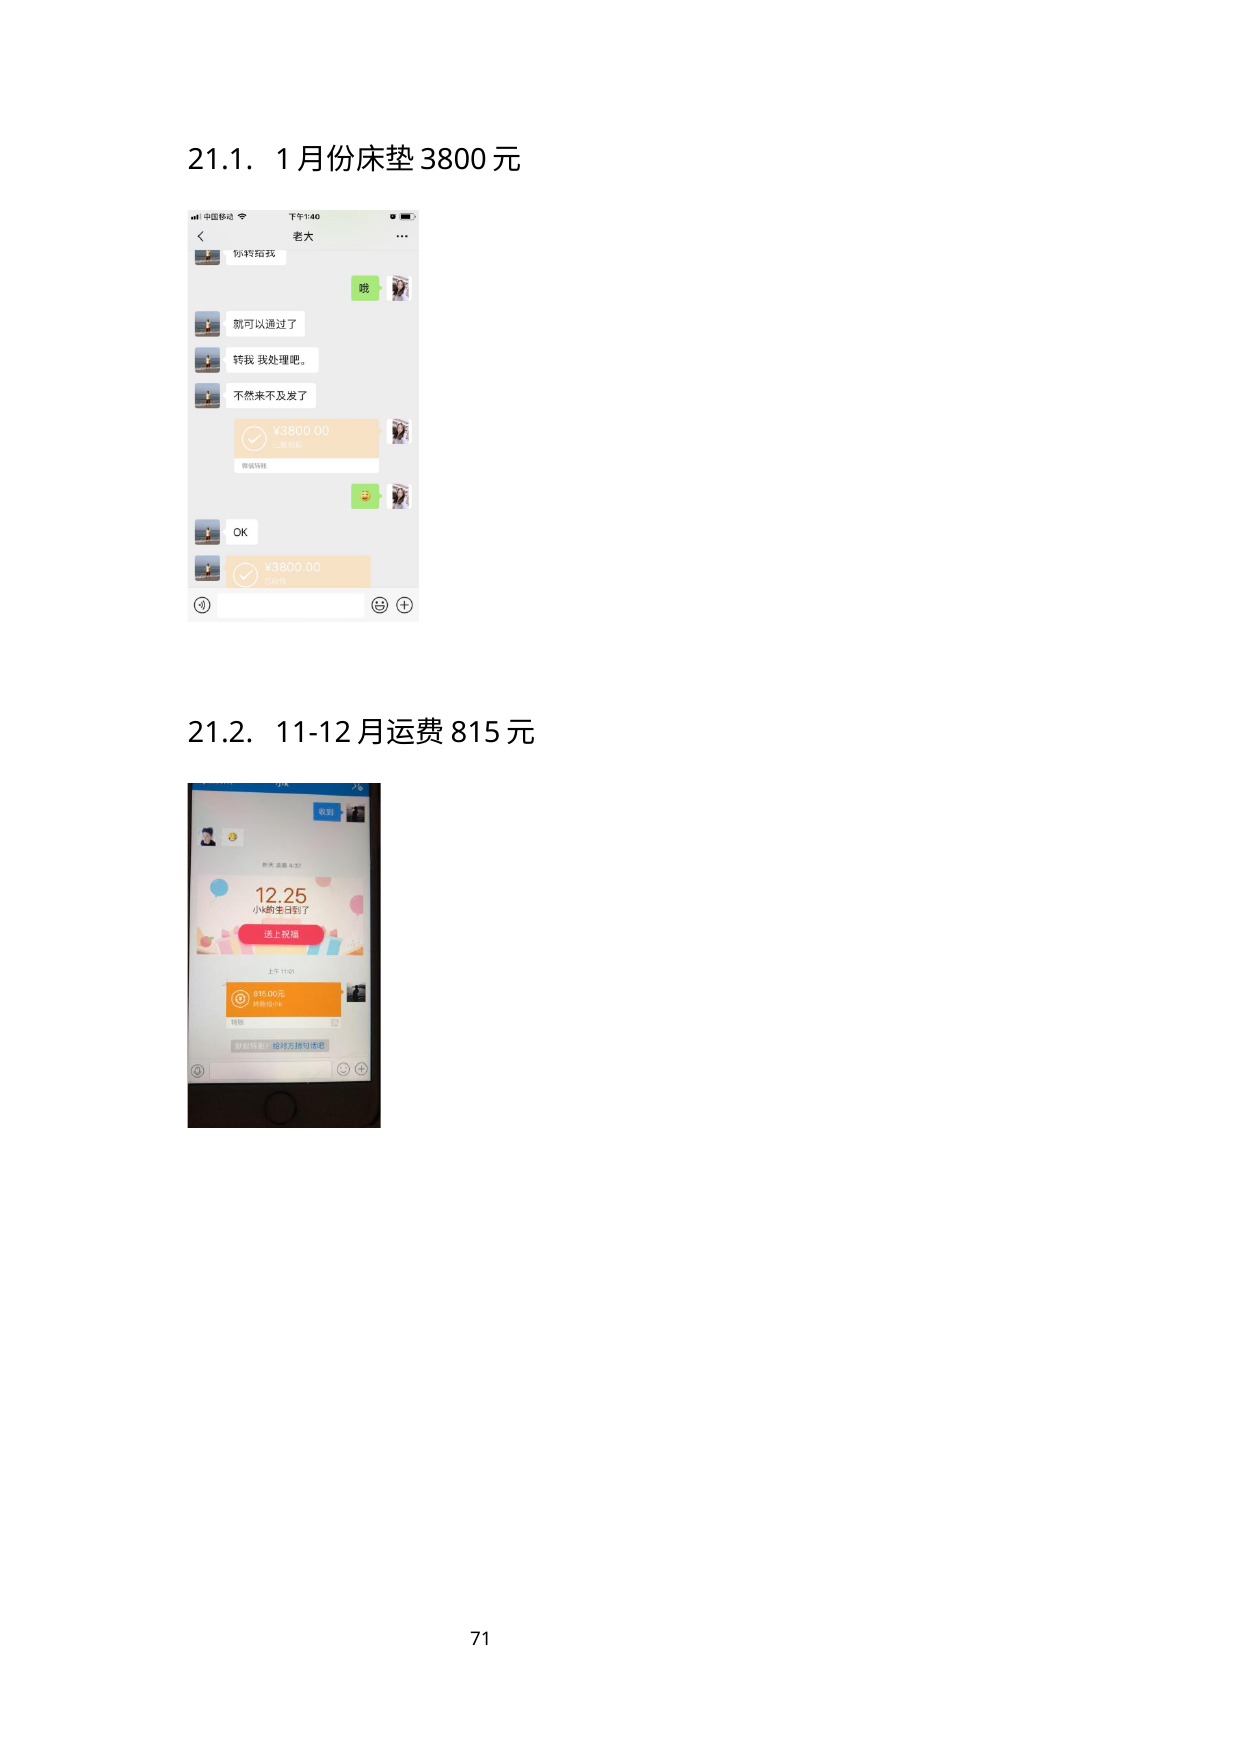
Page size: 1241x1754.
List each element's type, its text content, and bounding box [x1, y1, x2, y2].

picture [187, 783, 381, 1128]
picture [187, 210, 419, 622]
subtitle 11-12月运费815元 [187, 698, 1053, 763]
subtitle 1月份床垫3800元 [187, 124, 1053, 189]
